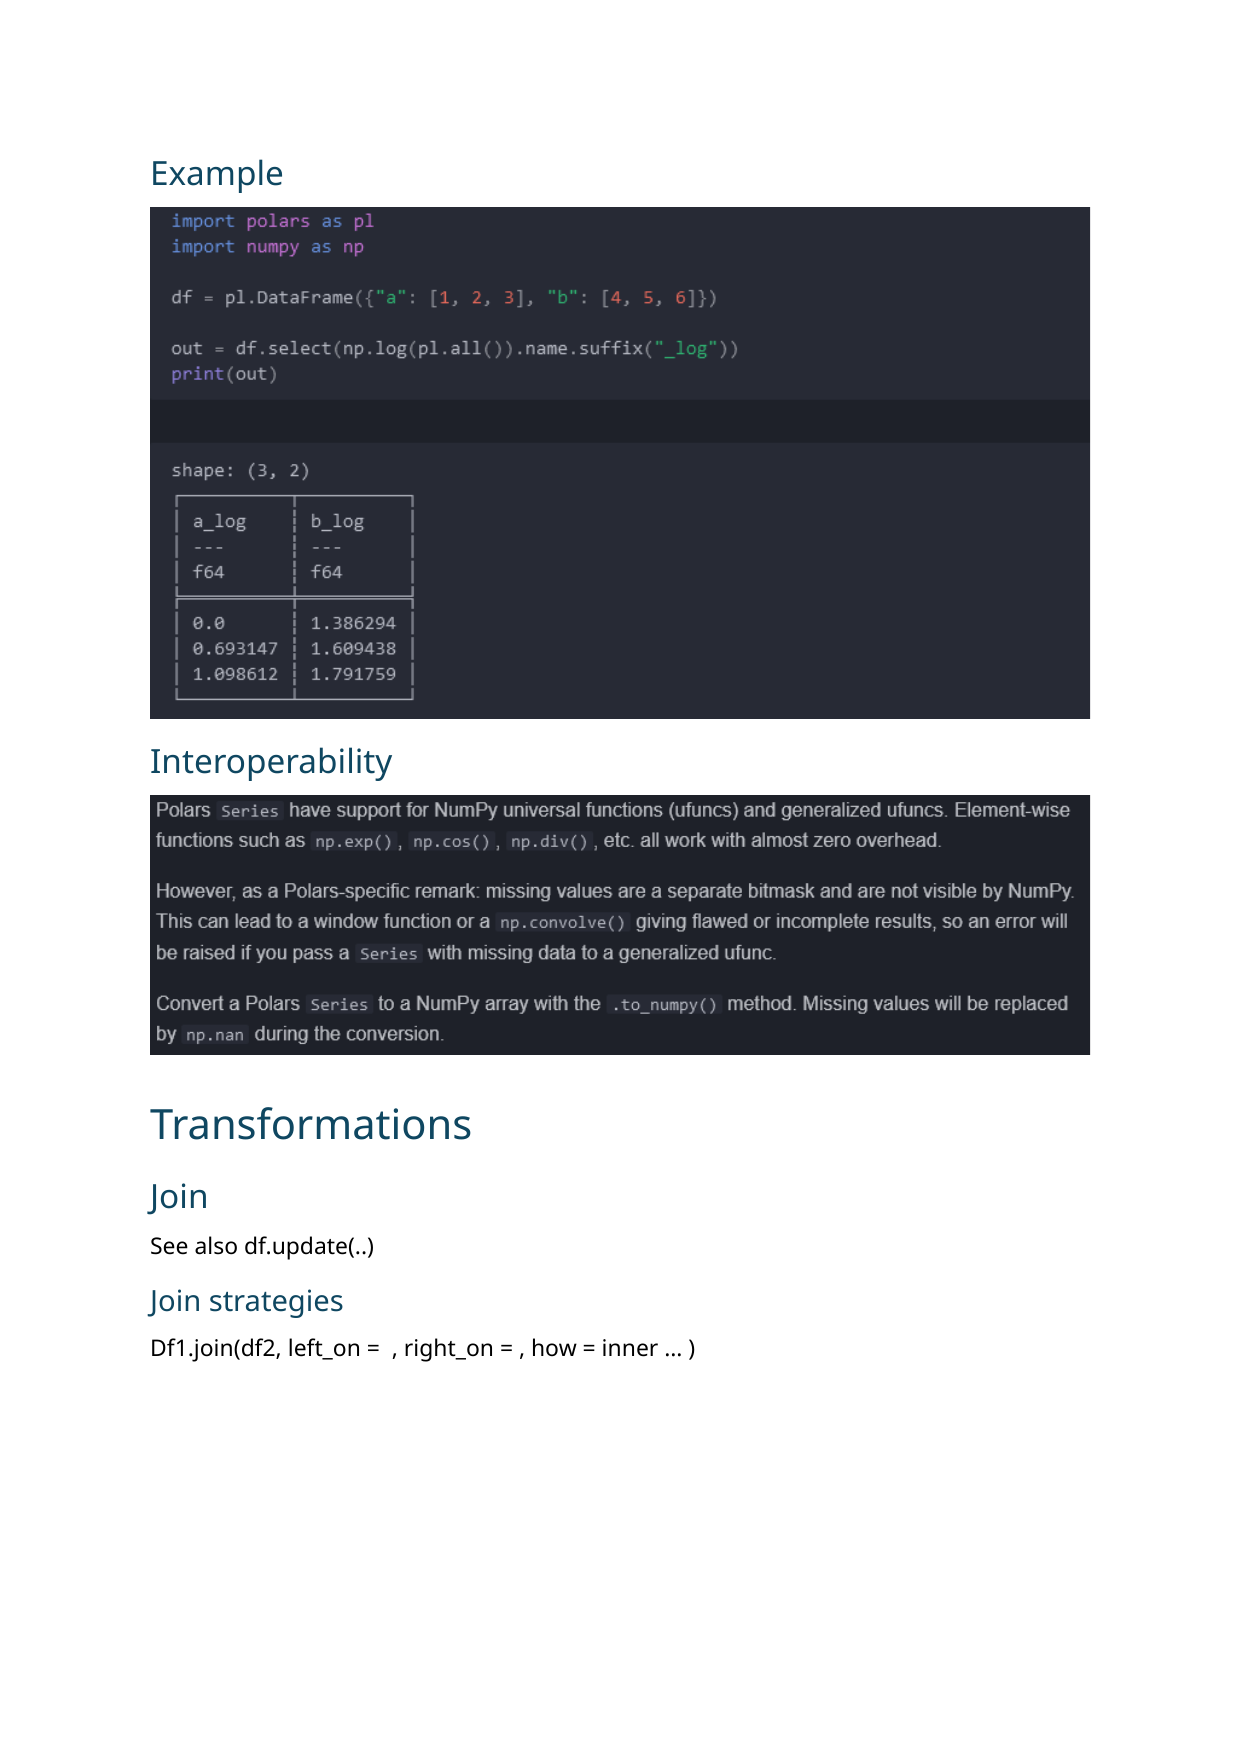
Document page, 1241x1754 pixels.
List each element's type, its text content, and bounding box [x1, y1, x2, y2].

picture [150, 795, 1091, 1055]
subtitle Transformations [150, 1095, 1090, 1152]
text See also df.update(..) [150, 1230, 1090, 1261]
subtitle Example [150, 150, 1090, 195]
subtitle Interoperability [150, 738, 1090, 783]
picture [150, 207, 1091, 719]
subtitle Join [150, 1173, 1090, 1218]
text Df1.join(df2, left_on = , right_on = , how = inner … ) [150, 1332, 1090, 1363]
subtitle Join strategies [150, 1280, 1090, 1320]
